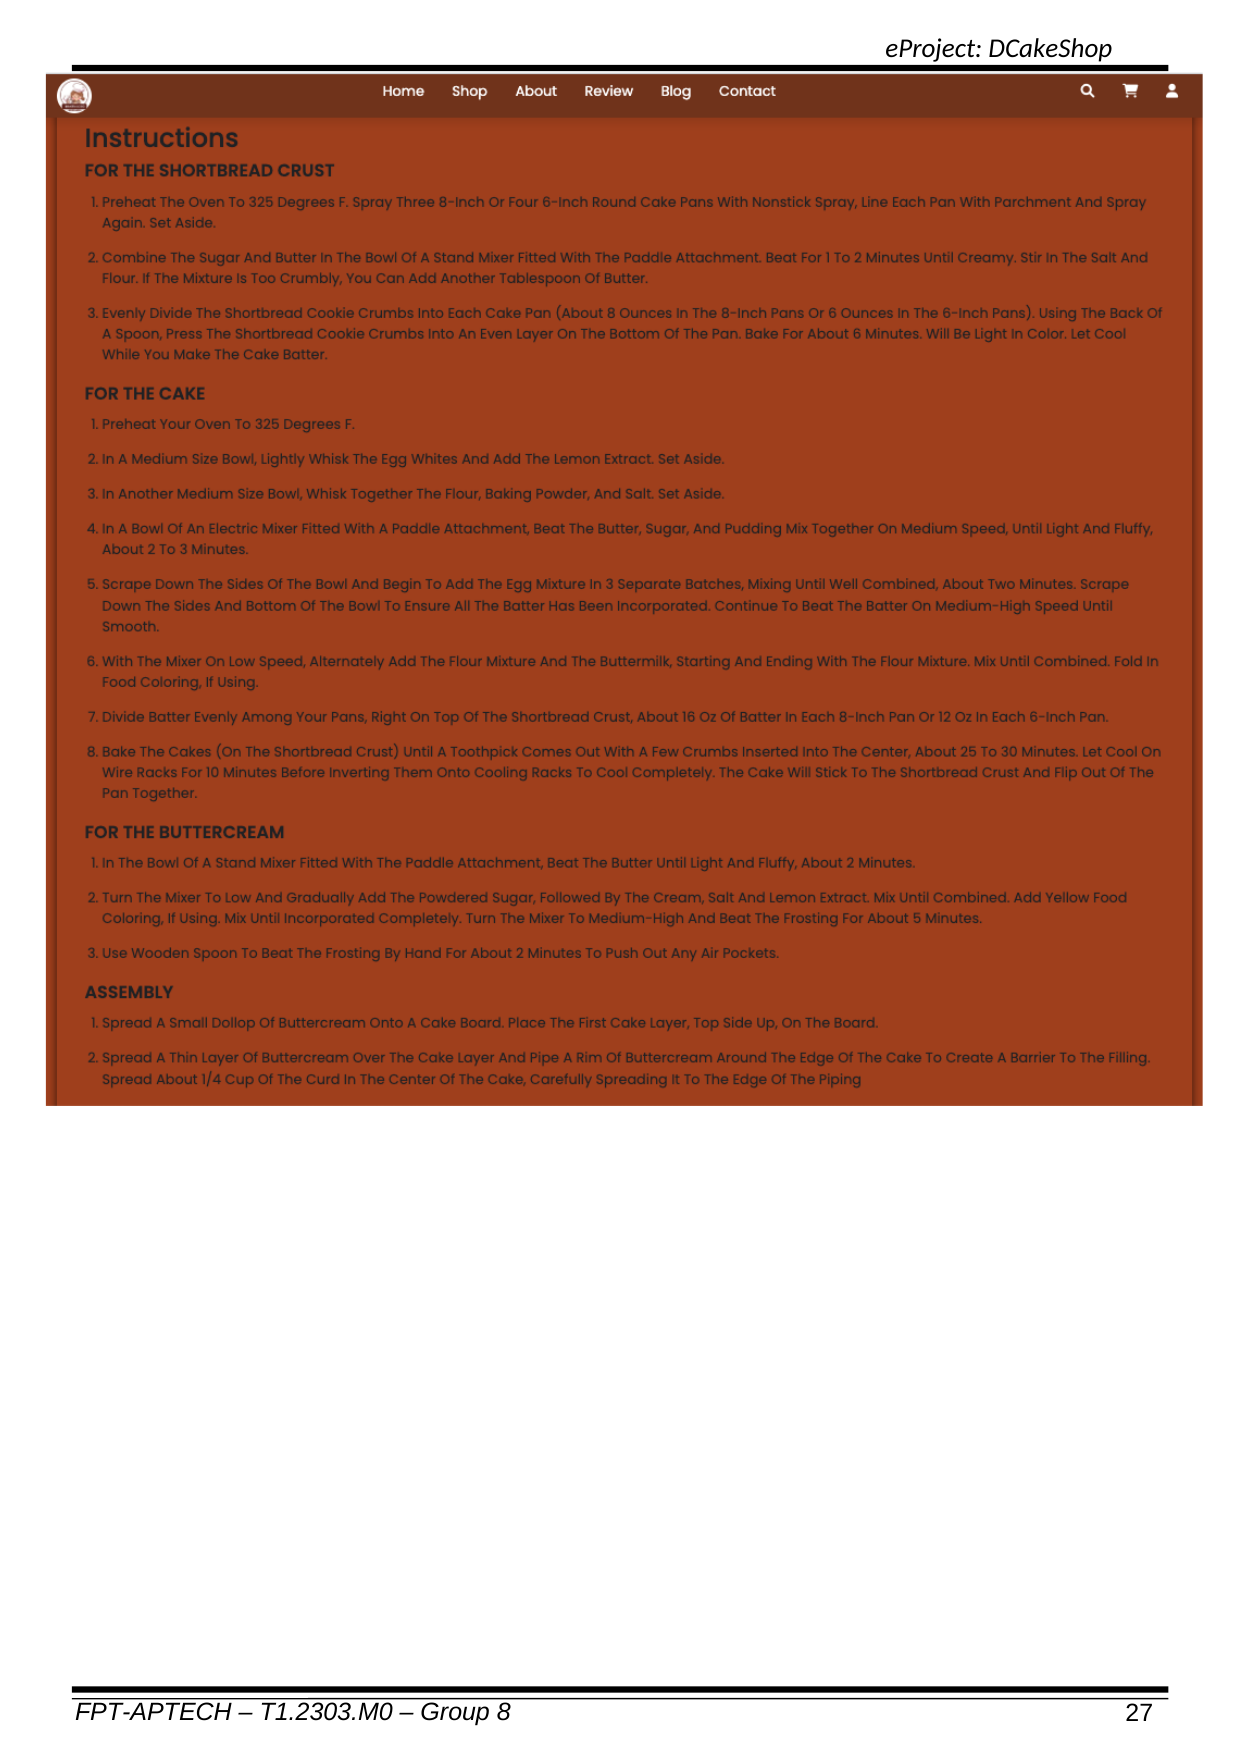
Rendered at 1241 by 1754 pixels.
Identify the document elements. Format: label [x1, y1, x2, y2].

picture [45, 72, 1203, 1106]
